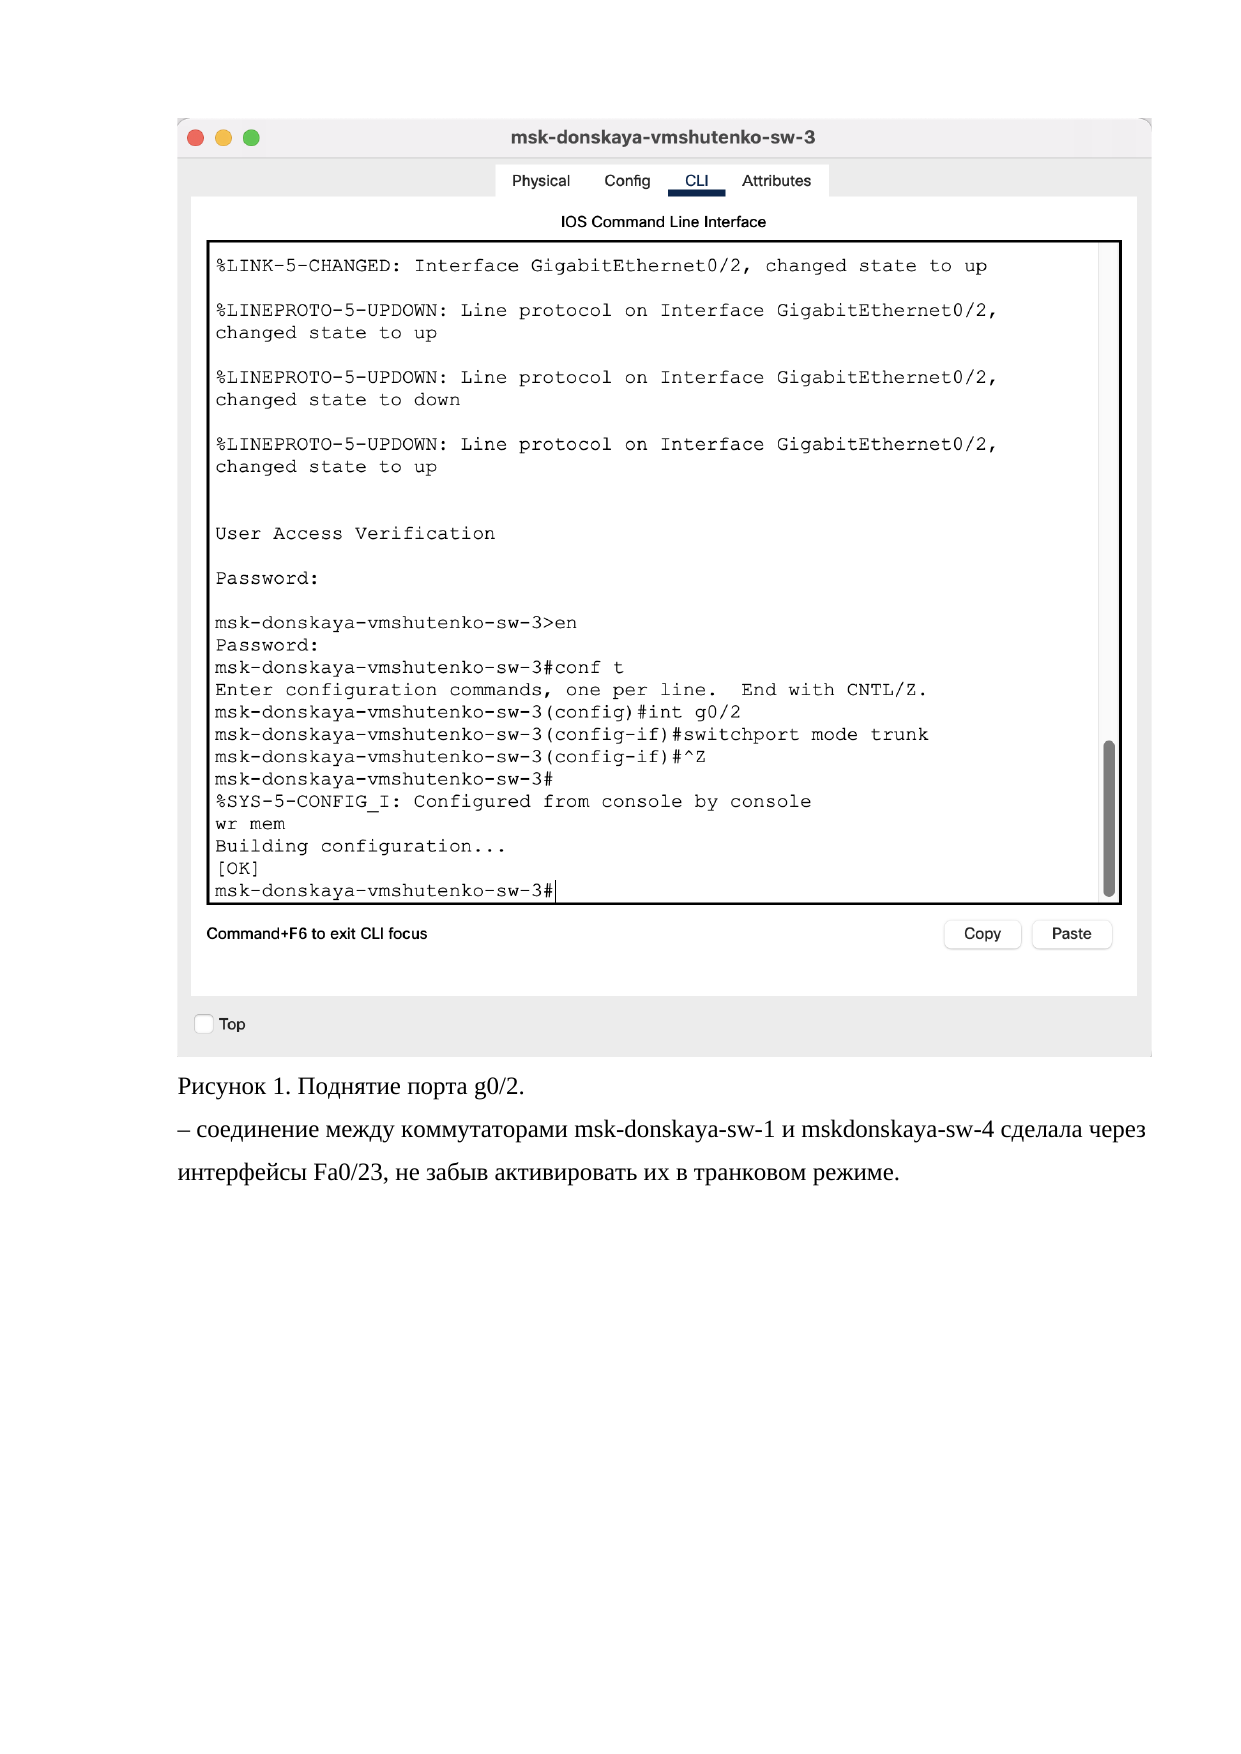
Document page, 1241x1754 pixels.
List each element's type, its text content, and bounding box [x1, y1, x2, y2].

text – соединение между коммутаторами msk-donskaya-sw-1 и mskdonskaya-sw-4 сделала через интерфейсы Fa0/23, не забыв активировать их в транковом режиме. [177, 1114, 1152, 1186]
picture [177, 118, 1152, 1057]
text Рисунок 1. Поднятие порта g0/2. [177, 1071, 1152, 1099]
